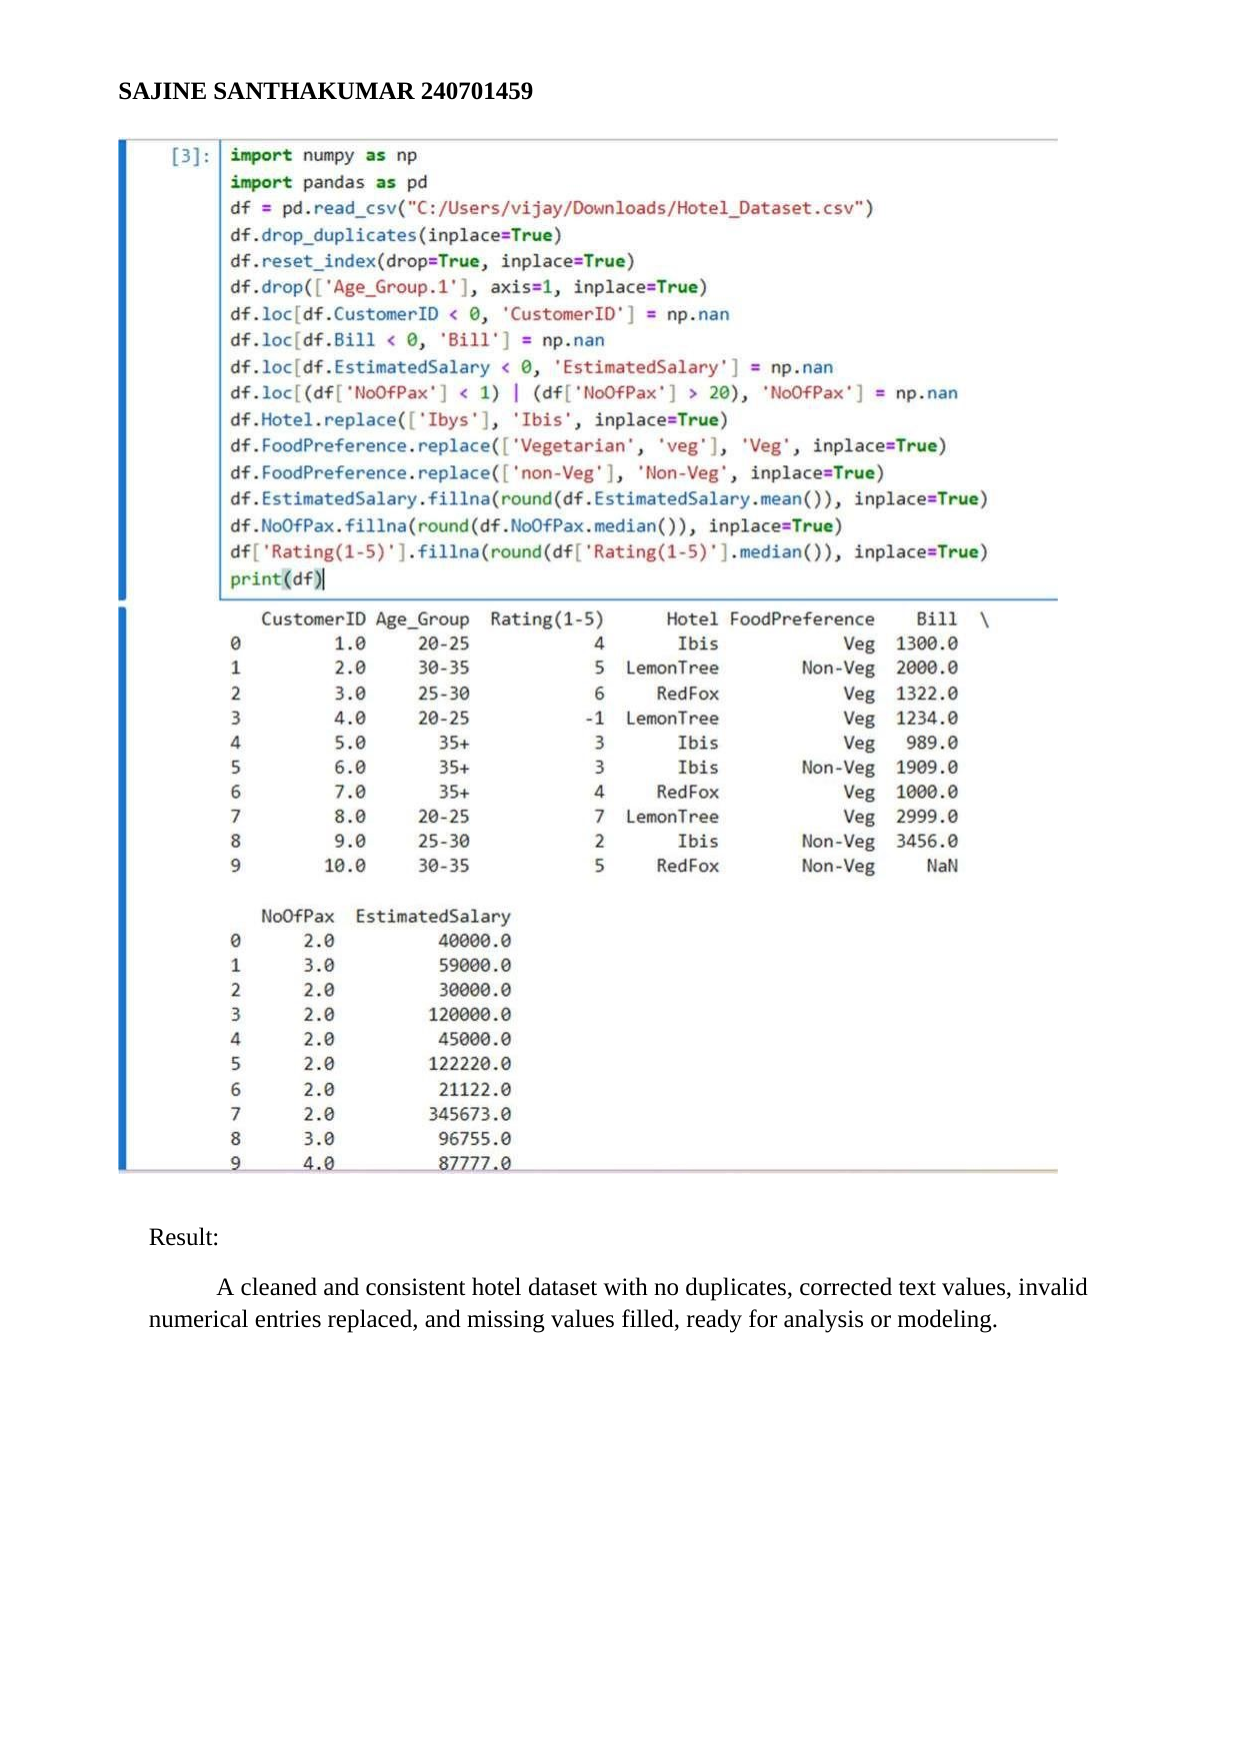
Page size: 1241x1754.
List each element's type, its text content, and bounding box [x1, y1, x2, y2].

text A cleaned and consistent hotel dataset with no duplicates, corrected text values, invalid numerical entries replaced, and missing values filled, ready for analysis or modeling. [148, 1272, 1089, 1332]
picture [118, 137, 1058, 1174]
text Result: [148, 1222, 1089, 1250]
